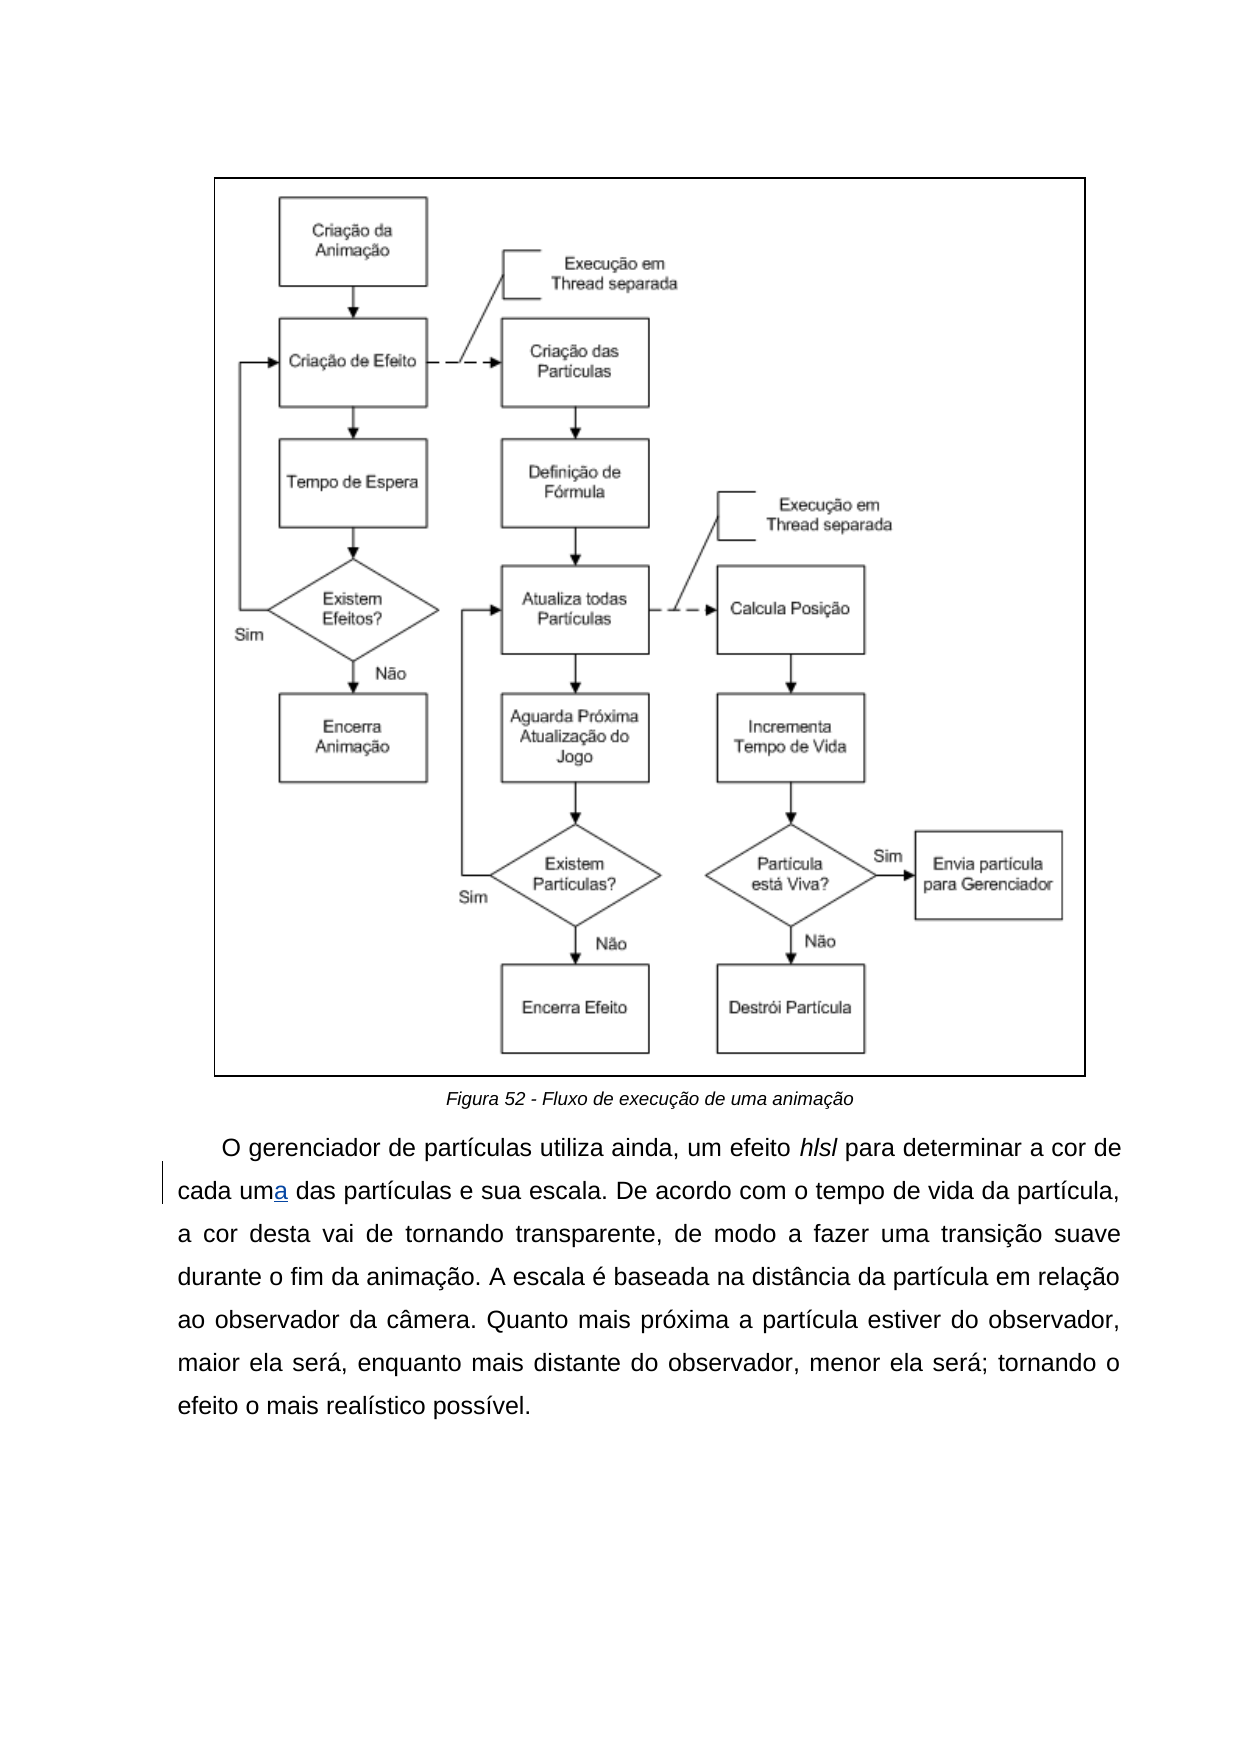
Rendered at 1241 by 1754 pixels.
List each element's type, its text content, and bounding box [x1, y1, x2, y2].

text O gerenciador de partículas utiliza ainda, um efeito hlsl para determinar a cor de cada um das partículas e sua escala. De acordo com o tempo de vida da partícula, a cor desta vai de tornando transparente, de modo a fazer uma transição suave durante o fim da animação. A escala é baseada na distância da partícula em relação ao observador da câmera. Quanto mais próxima a partícula estiver do observador, maior ela será, enquanto mais distante do observador, menor ela será; tornando o efeito o mais realístico possível. [177, 1133, 1122, 1420]
picture [215, 179, 1084, 1075]
